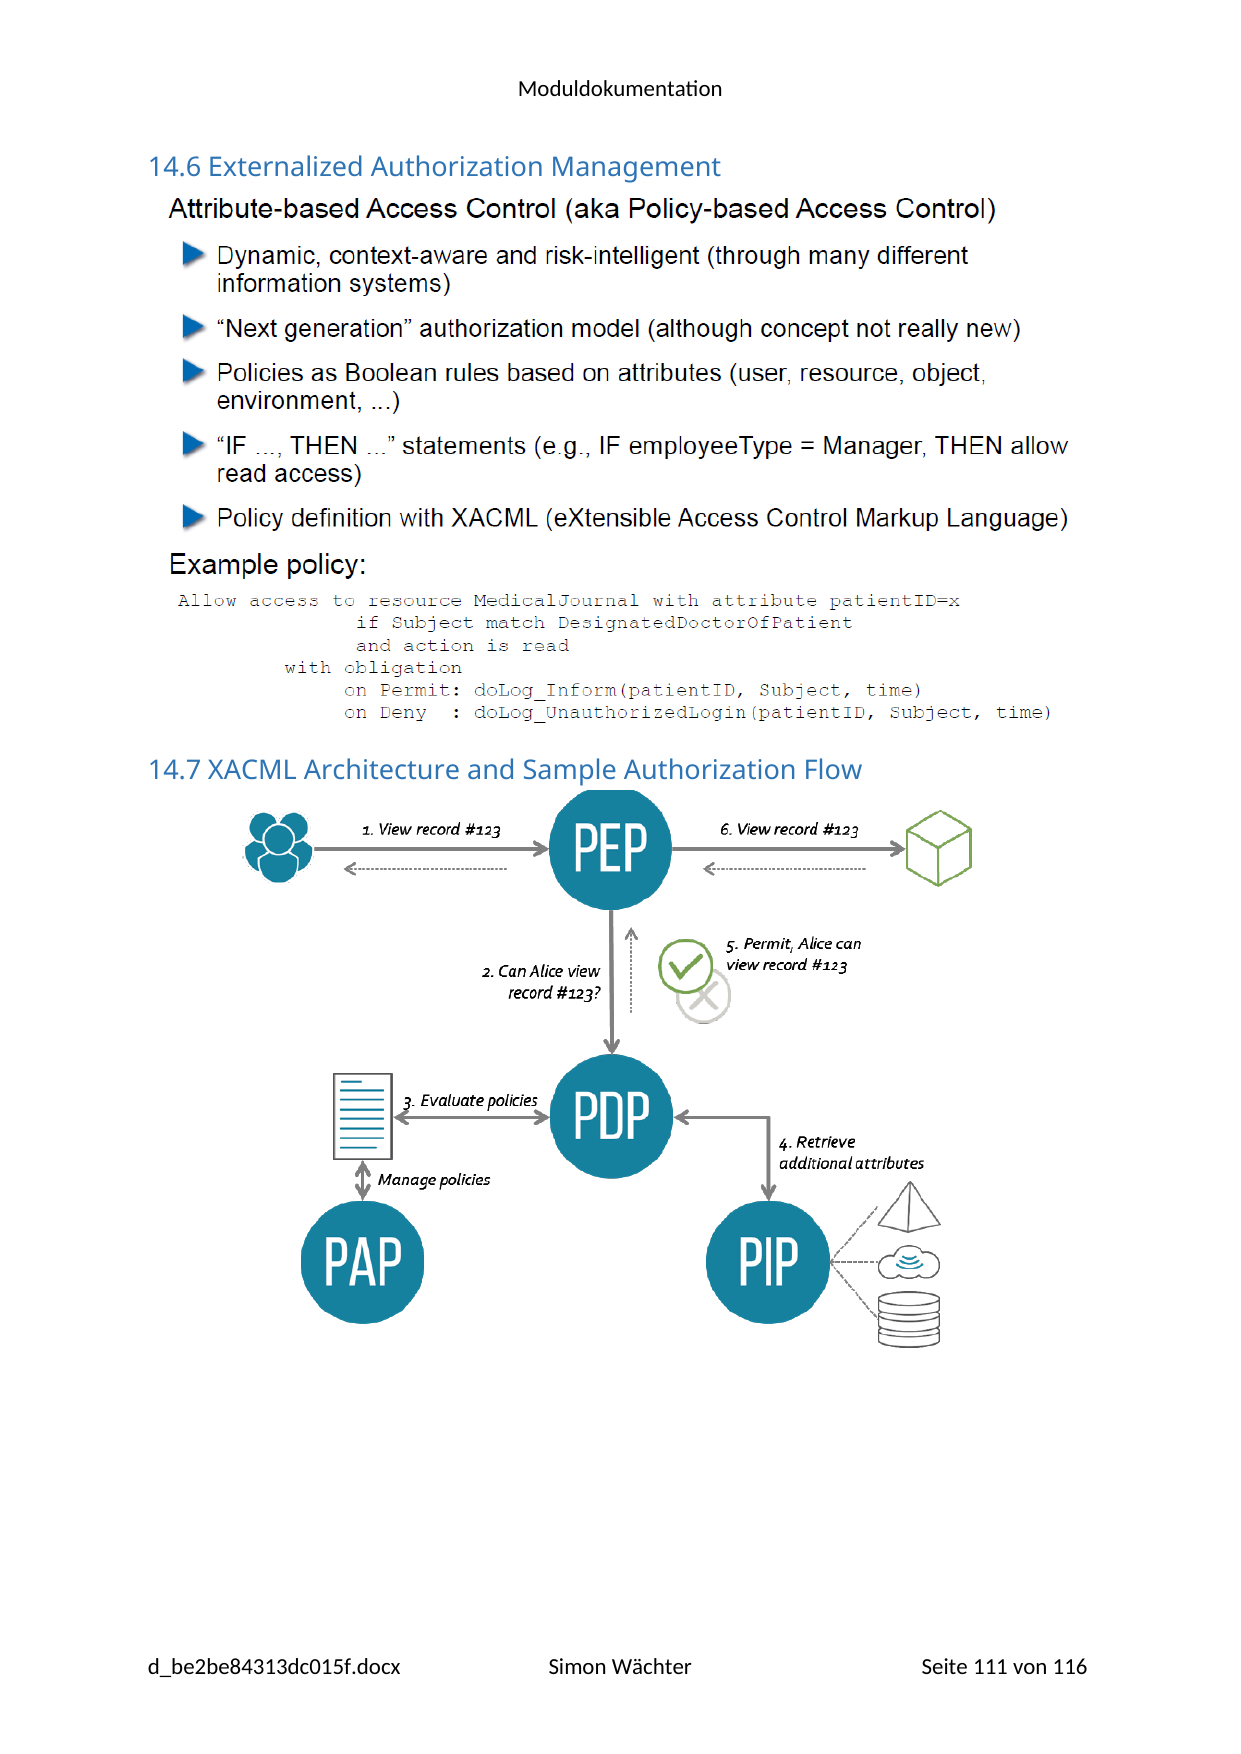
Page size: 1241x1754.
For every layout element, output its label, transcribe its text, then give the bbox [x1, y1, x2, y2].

picture [147, 790, 1093, 1356]
picture [147, 187, 1093, 732]
subtitle XACML Architecture and Sample Authorization Flow [148, 751, 1093, 788]
subtitle Externalized Authorization Management [148, 148, 1093, 184]
